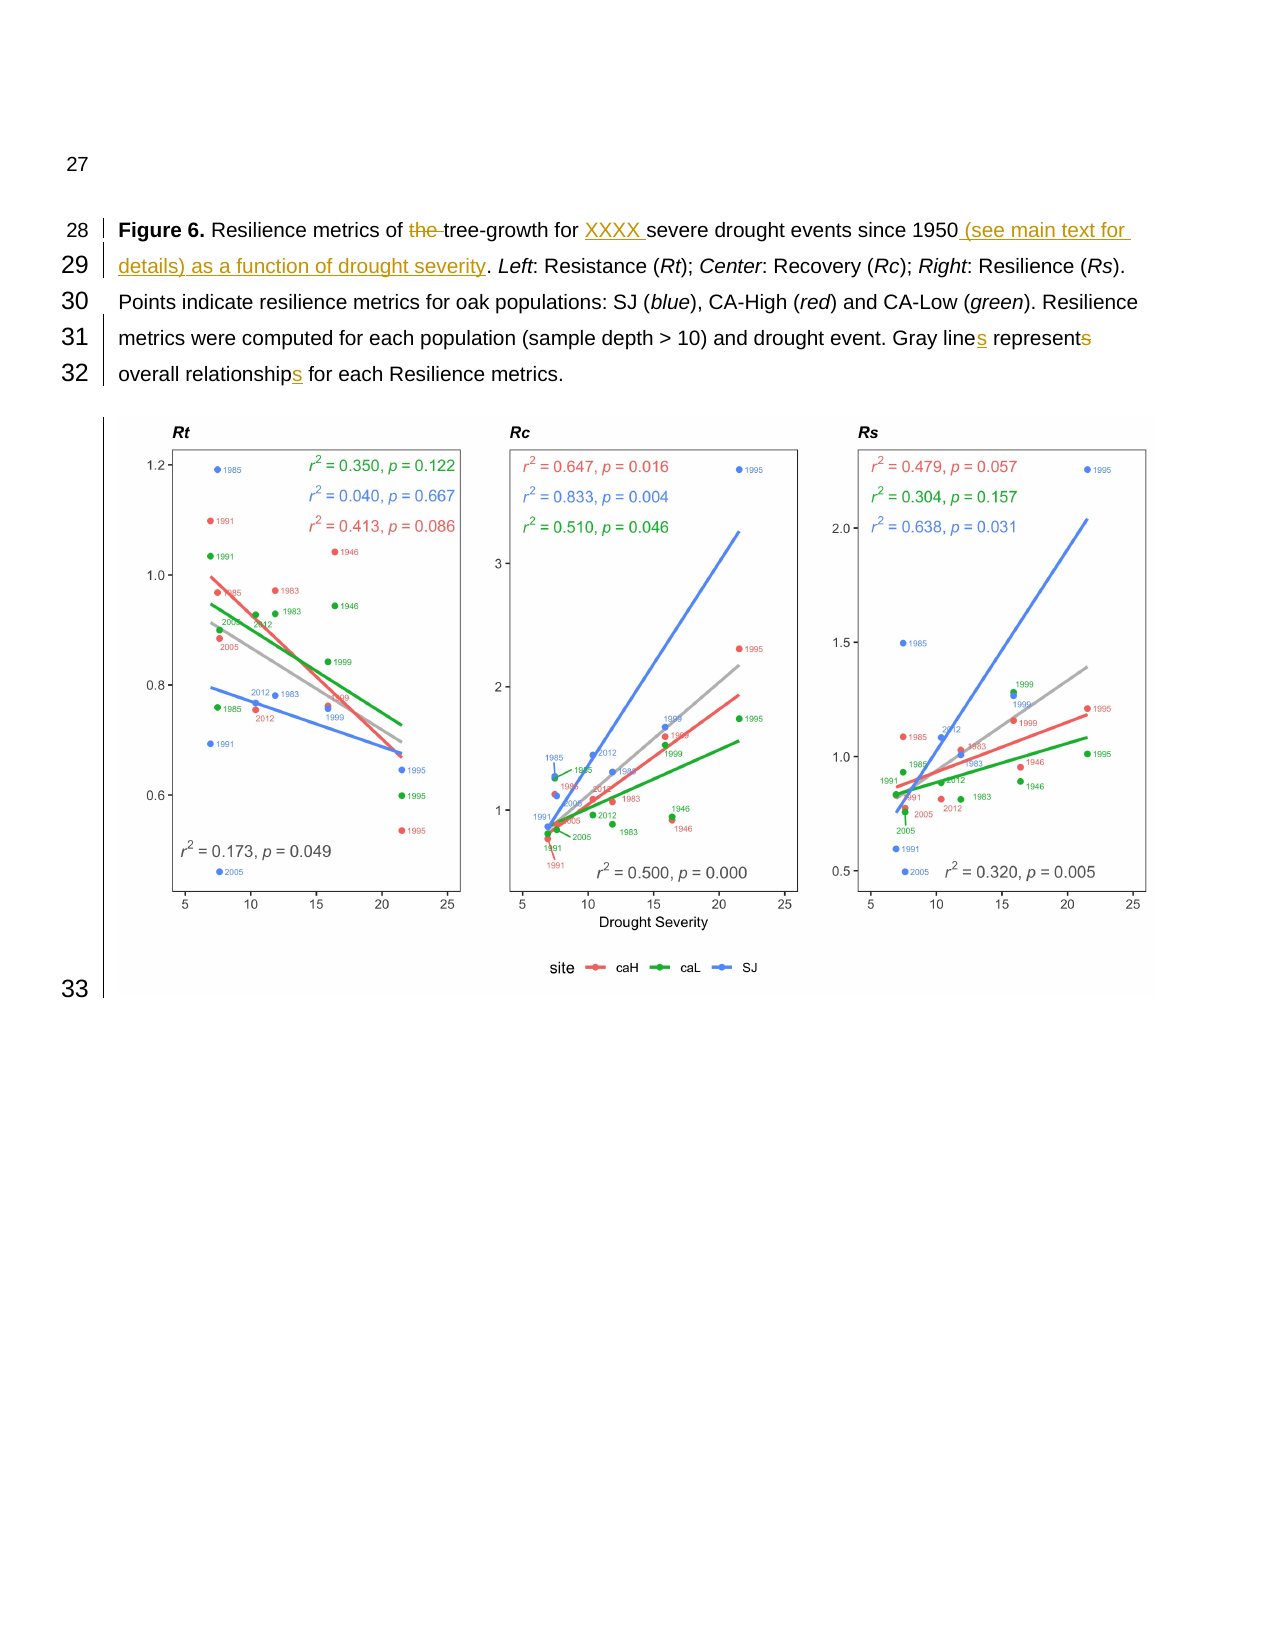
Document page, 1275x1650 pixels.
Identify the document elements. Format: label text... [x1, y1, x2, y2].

picture [118, 416, 1156, 998]
text Figure 6. Resilience metrics of tree-growth for severe drought events since 1950. Left: Resistance (Rt); Center: Recovery (Rc); Right: Resilience (Rs). Points indicate resilience metrics for oak populations: SJ (blue), CA-High (red) and CA-Low (green). Resilience metrics were computed for each population (sample depth > 10) and drought event. Gray line represent overall relationship for each Resilience metrics. [118, 218, 1157, 386]
